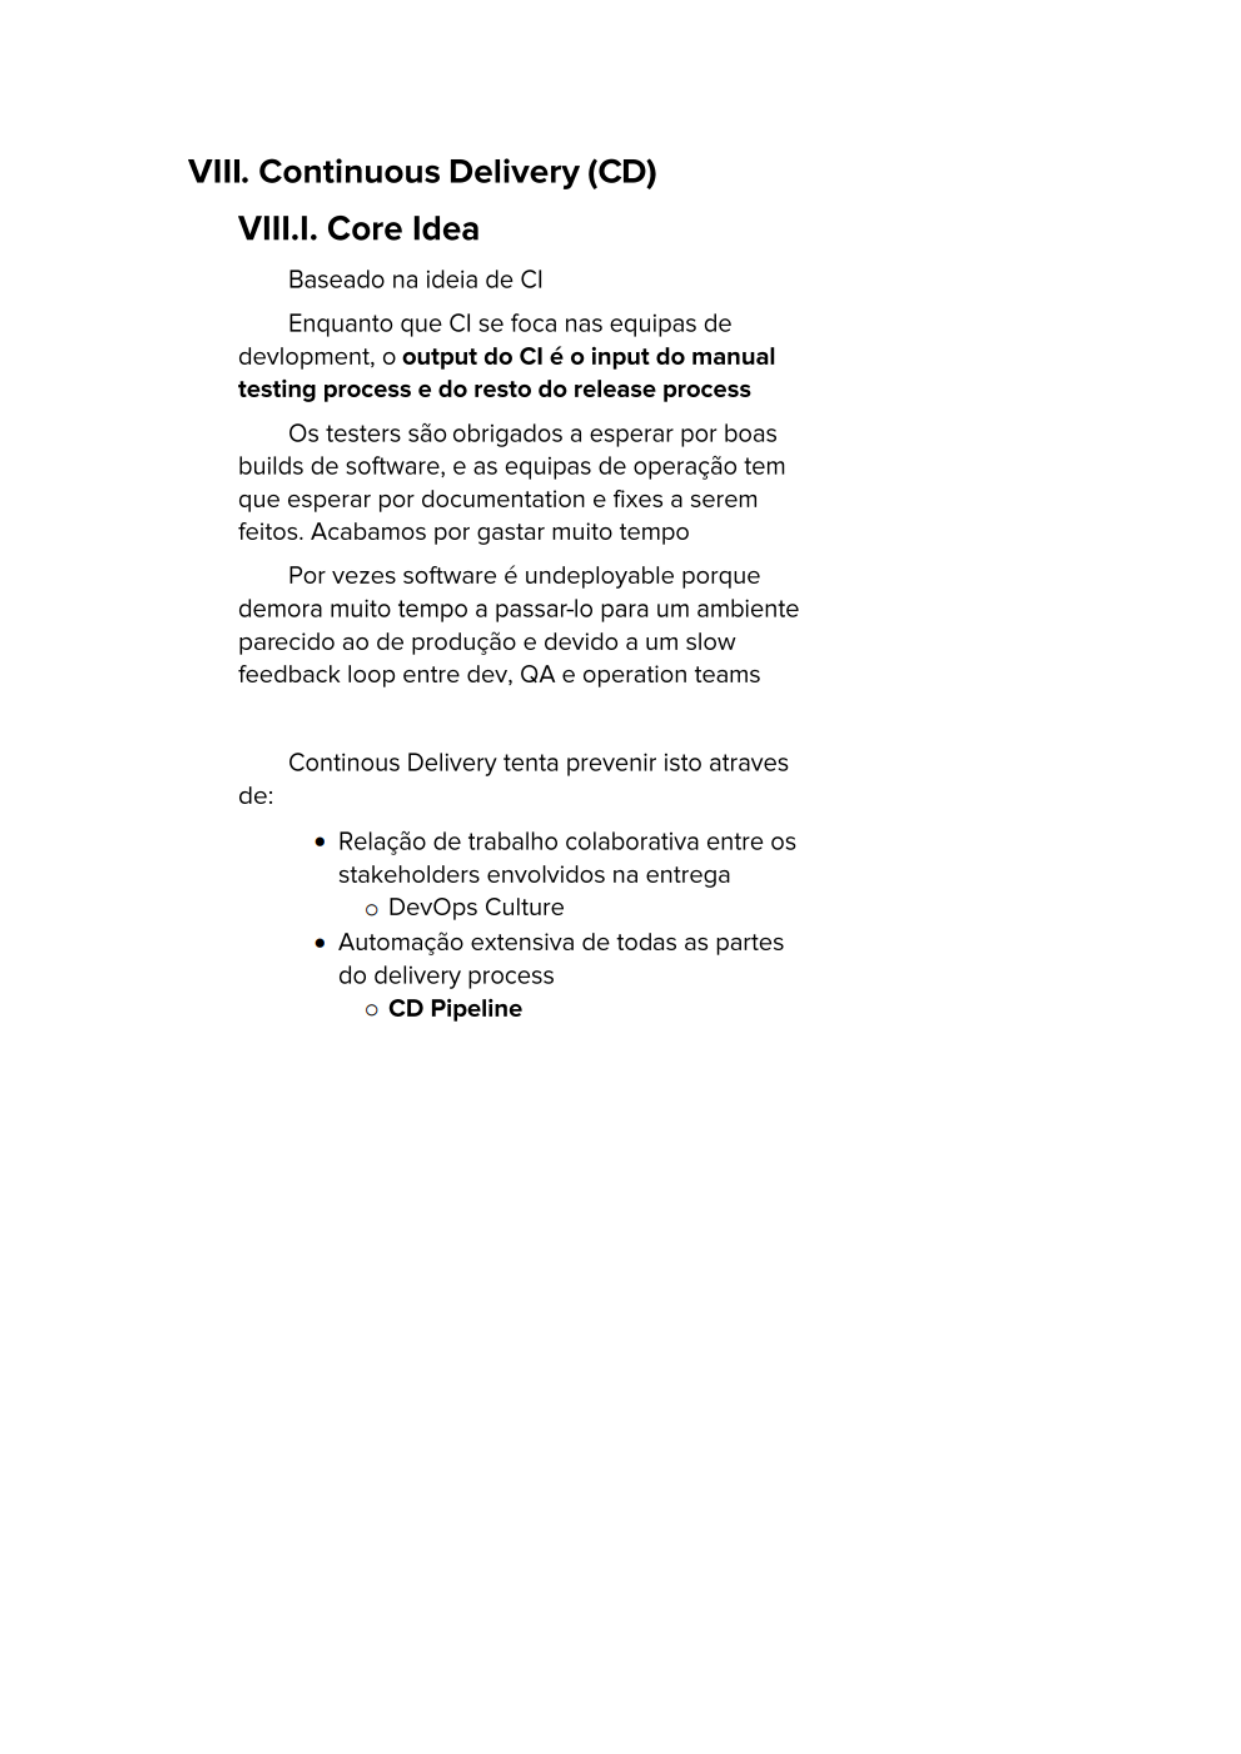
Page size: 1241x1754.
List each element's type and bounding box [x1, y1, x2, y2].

picture [177, 147, 824, 1033]
